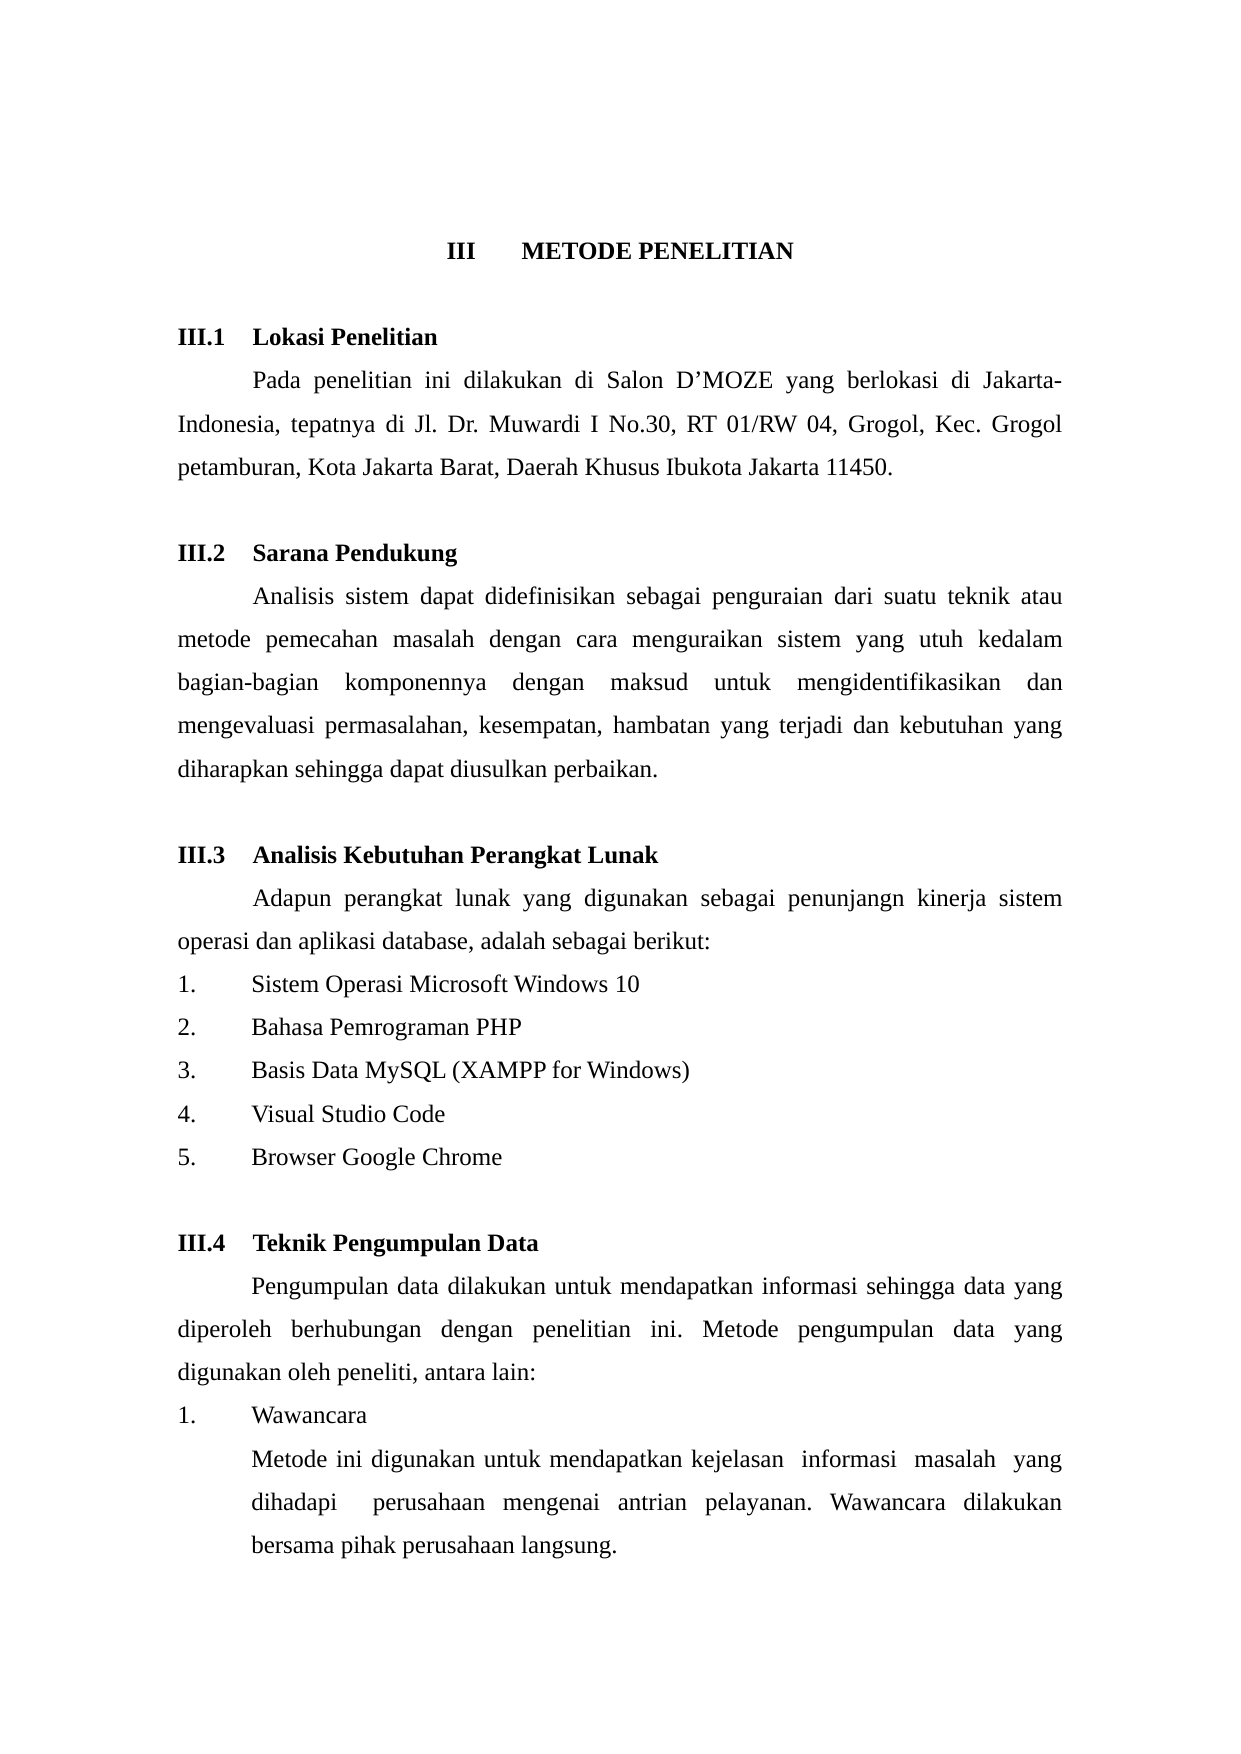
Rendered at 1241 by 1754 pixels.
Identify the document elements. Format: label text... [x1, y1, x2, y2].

list Bahasa Pemrograman PHP [177, 1012, 1063, 1041]
subtitle Analisis Kebutuhan Perangkat Lunak [177, 840, 1063, 869]
list Visual Studio Code [177, 1099, 1063, 1127]
text Pada penelitian ini dilakukan di Salon D’MOZE yang berlokasi di Jakarta-Indonesia, tepatnya di Jl. Dr. Muwardi I No.30, RT 01/RW 04, Grogol, Kec. Grogol petamburan, Kota Jakarta Barat, Daerah Khusus Ibukota Jakarta 11450. [177, 366, 1063, 481]
list Sistem Operasi Microsoft Windows 10 [177, 969, 1063, 998]
list Basis Data MySQL (XAMPP for Windows) [177, 1056, 1063, 1084]
list Browser Google Chrome [177, 1142, 1063, 1171]
text Adapun perangkat lunak yang digunakan sebagai penunjangn kinerja sistem operasi dan aplikasi database, adalah sebagai berikut: [177, 883, 1063, 955]
subtitle Teknik Pengumpulan Data [177, 1228, 1063, 1257]
subtitle METODE PENELITIAN [177, 236, 1063, 265]
list Wawancara [177, 1401, 1063, 1429]
subtitle Lokasi Penelitian [177, 322, 1063, 351]
text Metode ini digunakan untuk mendapatkan kejelasan informasi masalah yang dihadapi perusahaan mengenai antrian pelayanan. Wawancara dilakukan bersama pihak perusahaan langsung. [251, 1444, 1063, 1559]
text Pengumpulan data dilakukan untuk mendapatkan informasi sehingga data yang diperoleh berhubungan dengan penelitian ini. Metode pengumpulan data yang digunakan oleh peneliti, antara lain: [177, 1271, 1063, 1386]
subtitle Sarana Pendukung [177, 538, 1063, 567]
text Analisis sistem dapat didefinisikan sebagai penguraian dari suatu teknik atau metode pemecahan masalah dengan cara menguraikan sistem yang utuh kedalam bagian-bagian komponennya dengan maksud untuk mengidentifikasikan dan mengevaluasi permasalahan, kesempatan, hambatan yang terjadi dan kebutuhan yang diharapkan sehingga dapat diusulkan perbaikan. [177, 581, 1063, 782]
